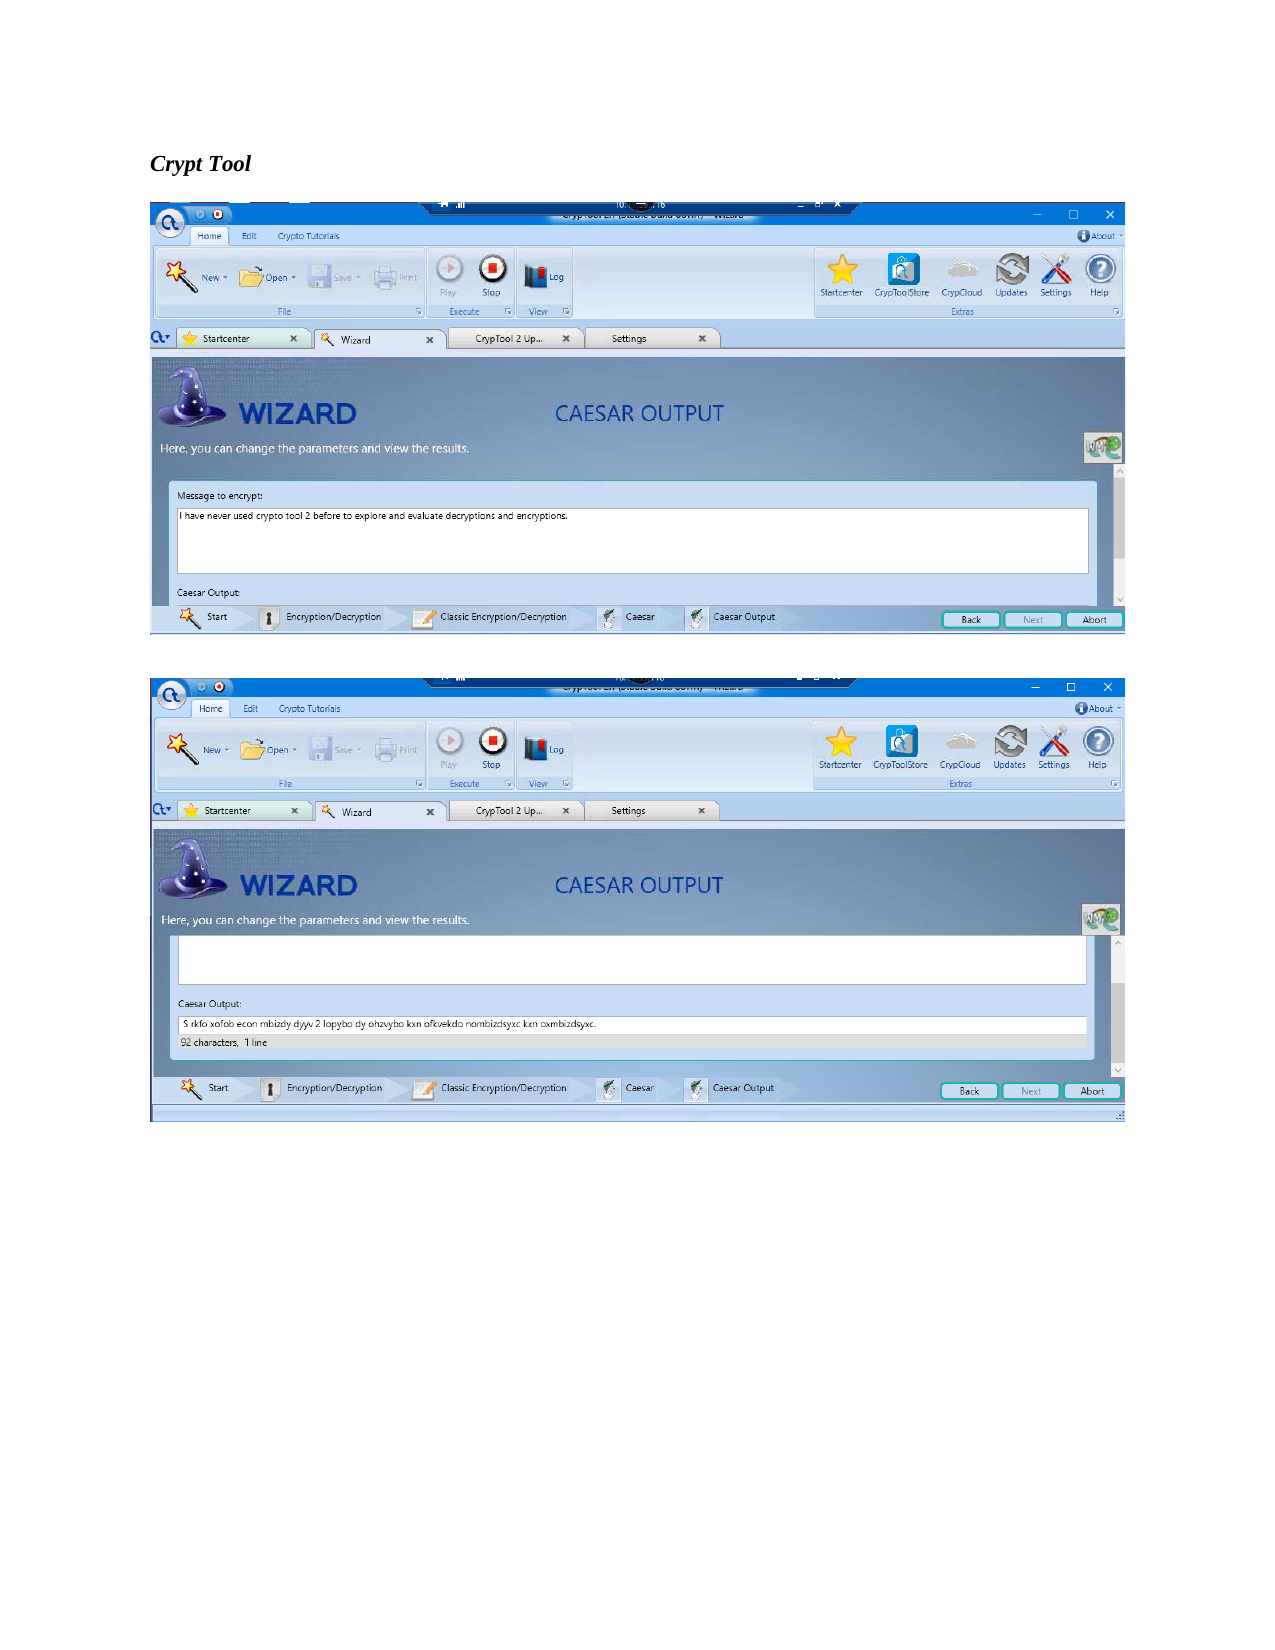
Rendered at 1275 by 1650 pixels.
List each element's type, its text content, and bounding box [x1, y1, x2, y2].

subtitle Crypt Tool [150, 150, 1125, 176]
picture [150, 202, 1125, 635]
picture [150, 678, 1125, 1122]
